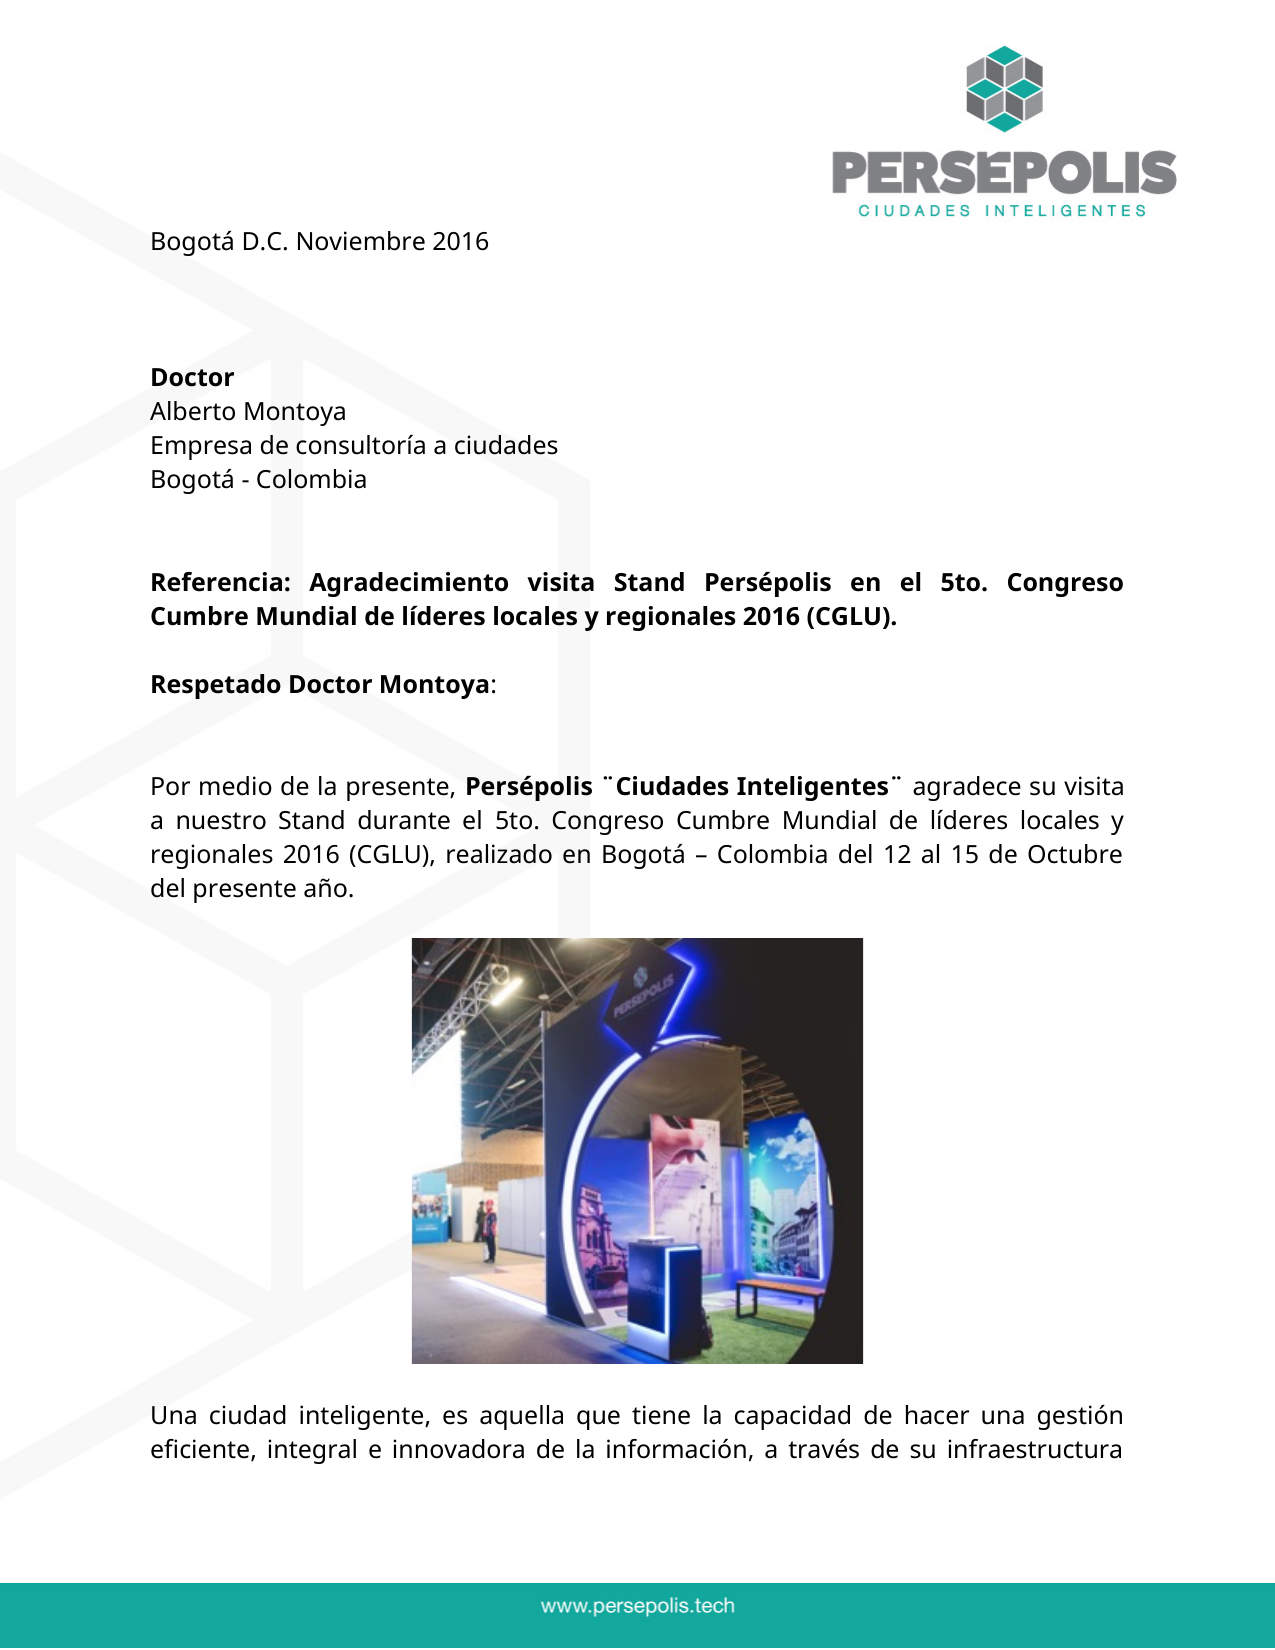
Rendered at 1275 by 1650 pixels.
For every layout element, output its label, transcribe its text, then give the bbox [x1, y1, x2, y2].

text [150, 1398, 1125, 1466]
text Empresa de consultoría a ciudades [150, 428, 1125, 462]
picture [0, 0, 1275, 1648]
text Doctor [150, 360, 1125, 394]
text Por medio de la presente, Persépolis ¨Ciudades Inteligentes¨ agradece su visita a nuestro Stand durante el 5to. Congreso Cumbre Mundial de líderes locales y regionales 2016 (CGLU), realizado en Bogotá – Colombia del 12 al 15 de Octubre del presente año. [150, 769, 1125, 905]
text Respetado Doctor Montoya: [150, 666, 1125, 701]
text Bogotá - Colombia [150, 462, 1125, 496]
text Alberto Montoya [150, 394, 1125, 428]
text Referencia: Agradecimiento visita Stand Persépolis en el 5to. Congreso Cumbre Mundial de líderes locales y regionales 2016 (CGLU). [150, 564, 1125, 632]
text Bogotá D.C. Noviembre 2016 [150, 224, 1125, 258]
